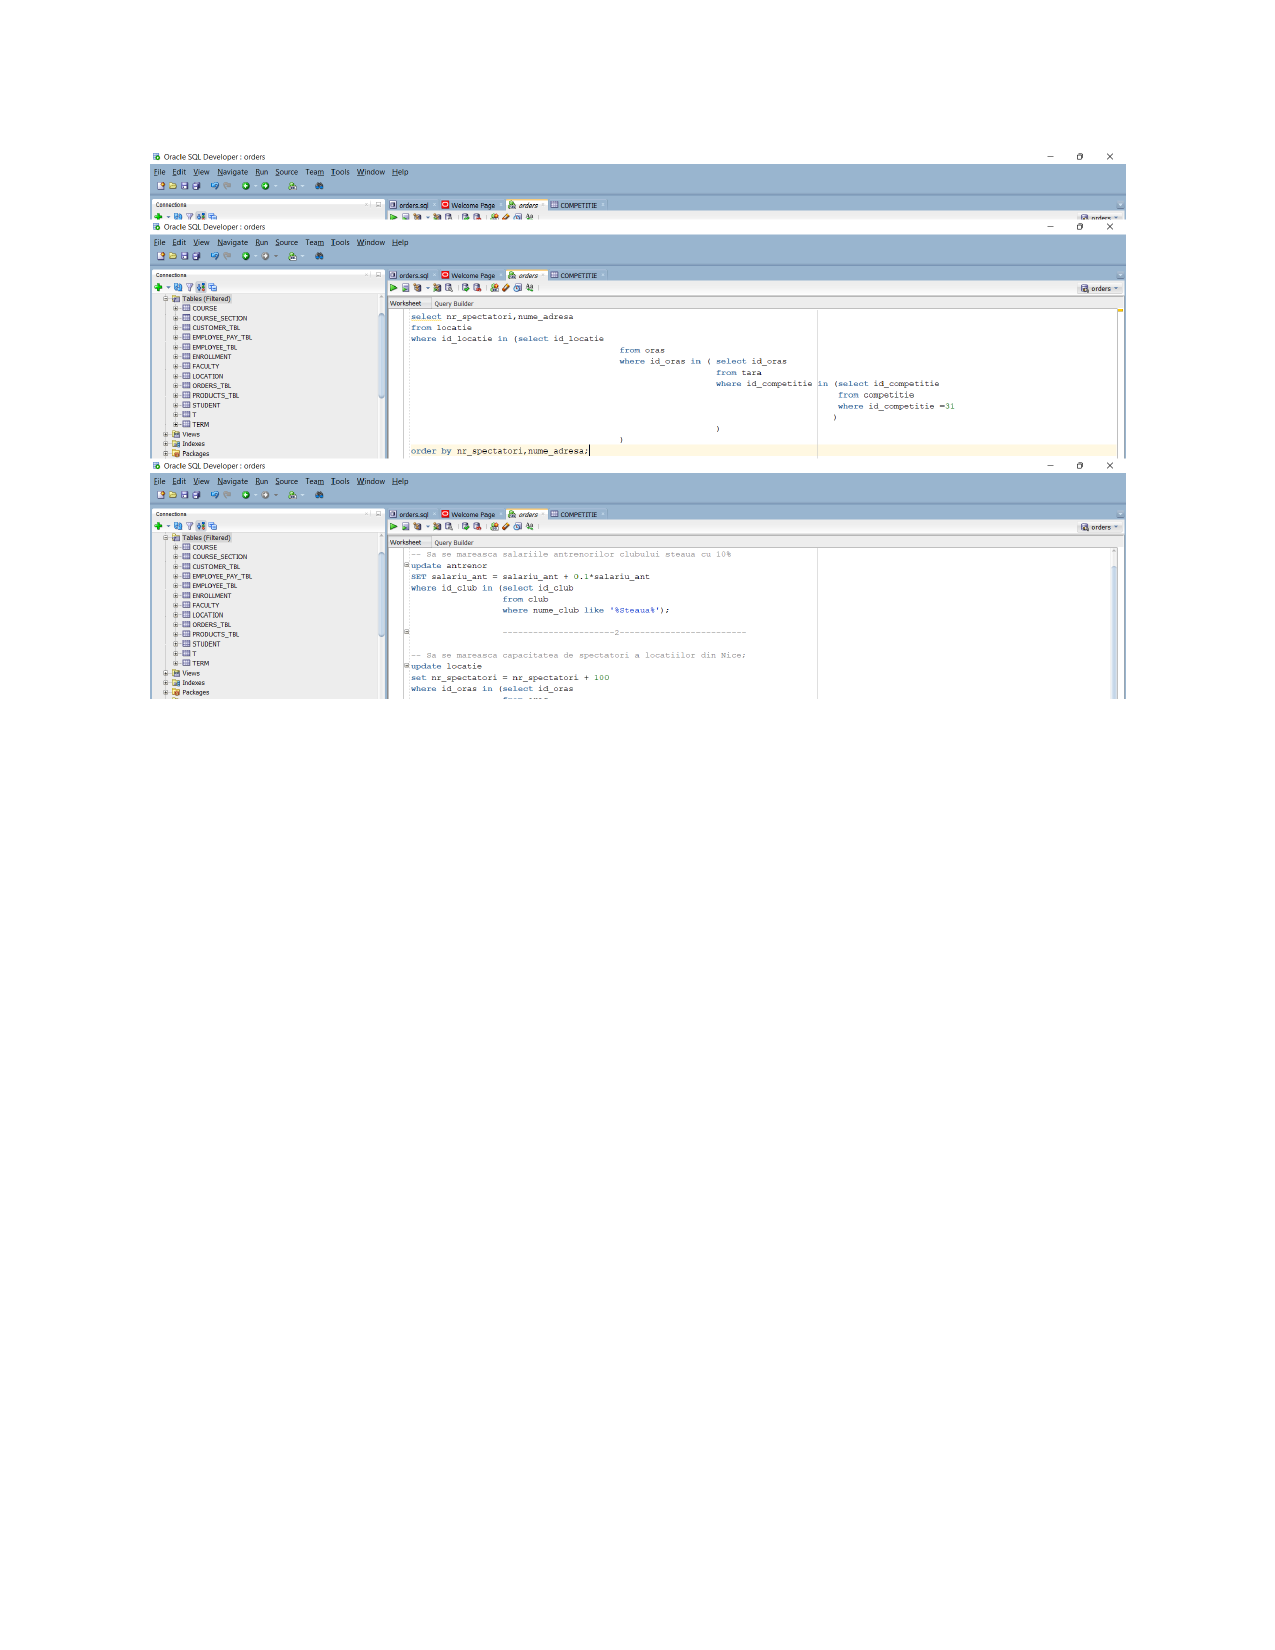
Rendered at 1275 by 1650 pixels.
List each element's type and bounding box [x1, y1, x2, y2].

picture [150, 149, 1126, 699]
